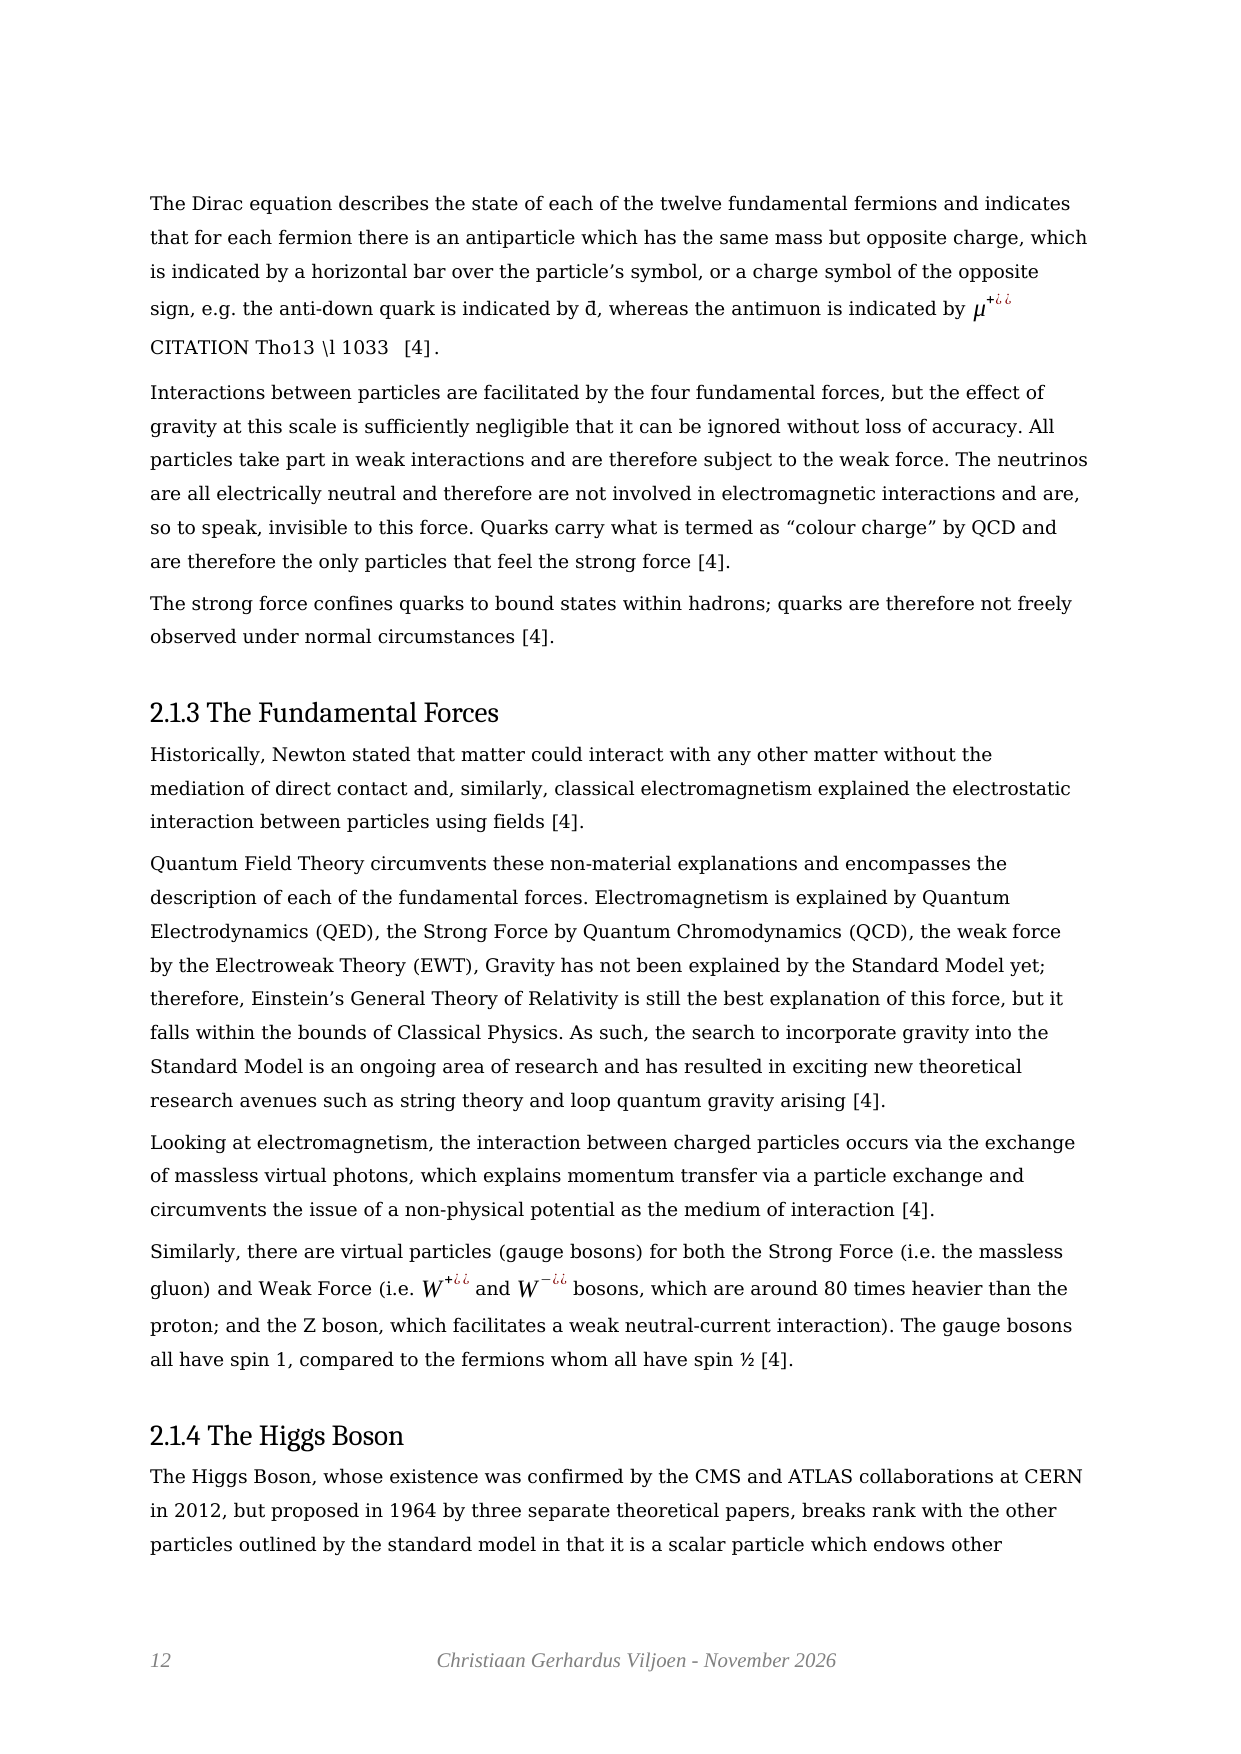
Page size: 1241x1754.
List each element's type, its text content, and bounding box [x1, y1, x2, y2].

text Looking at electromagnetism, the interaction between charged particles occurs via the exchange of massless virtual photons, which explains momentum transfer via a particle exchange and circumvents the issue of a non-physical potential as the medium of interaction. [150, 1130, 1090, 1220]
text The strong force confines quarks to bound states within hadrons; quarks are therefore not freely observed under normal circumstances. [150, 591, 1090, 648]
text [150, 1465, 1090, 1555]
subtitle The Higgs Boson [150, 1419, 1090, 1452]
text Interactions between particles are facilitated by the four fundamental forces, but the effect of gravity at this scale is sufficiently negligible that it can be ignored without loss of accuracy. All particles take part in weak interactions and are therefore subject to the weak force. The neutrinos are all electrically neutral and therefore are not involved in electromagnetic interactions and are, so to speak, invisible to this force. Quarks carry what is termed as “colour charge” by QCD and are therefore the only particles that feel the strong force. [150, 381, 1090, 572]
subtitle The Fundamental Forces [150, 696, 1090, 730]
text Historically, Newton stated that matter could interact with any other matter without the mediation of direct contact and, similarly, classical electromagnetism explained the electrostatic interaction between particles using fields. [150, 742, 1090, 832]
text Similarly, there are virtual particles (gauge bosons) for both the Strong Force (i.e. the massless gluon) and Weak Force (i.e. and bosons, which are around 80 times heavier than the proton; and the Z boson, which facilitates a weak neutral-current interaction). The gauge bosons all have spin 1, compared to the fermions whom all have spin ½. [150, 1240, 1090, 1370]
text Quantum Field Theory circumvents these non-material explanations and encompasses the description of each of the fundamental forces. Electromagnetism is explained by Quantum Electrodynamics (QED), the Strong Force by Quantum Chromodynamics (QCD), the weak force by the Electroweak Theory (EWT), Gravity has not been explained by the Standard Model yet; therefore, Einstein’s General Theory of Relativity is still the best explanation of this force, but it falls within the bounds of Classical Physics. As such, the search to incorporate gravity into the Standard Model is an ongoing area of research and has resulted in exciting new theoretical research avenues such as string theory and loop quantum gravity arising. [150, 852, 1090, 1111]
text The Dirac equation describes the state of each of the twelve fundamental fermions and indicates that for each fermion there is an antiparticle which has the same mass but opposite charge, which is indicated by a horizontal bar over the particle’s symbol, or a charge symbol of the opposite sign, e.g. the anti-down quark is indicated by d̅, whereas the antimuon is indicated by . [150, 192, 1090, 361]
